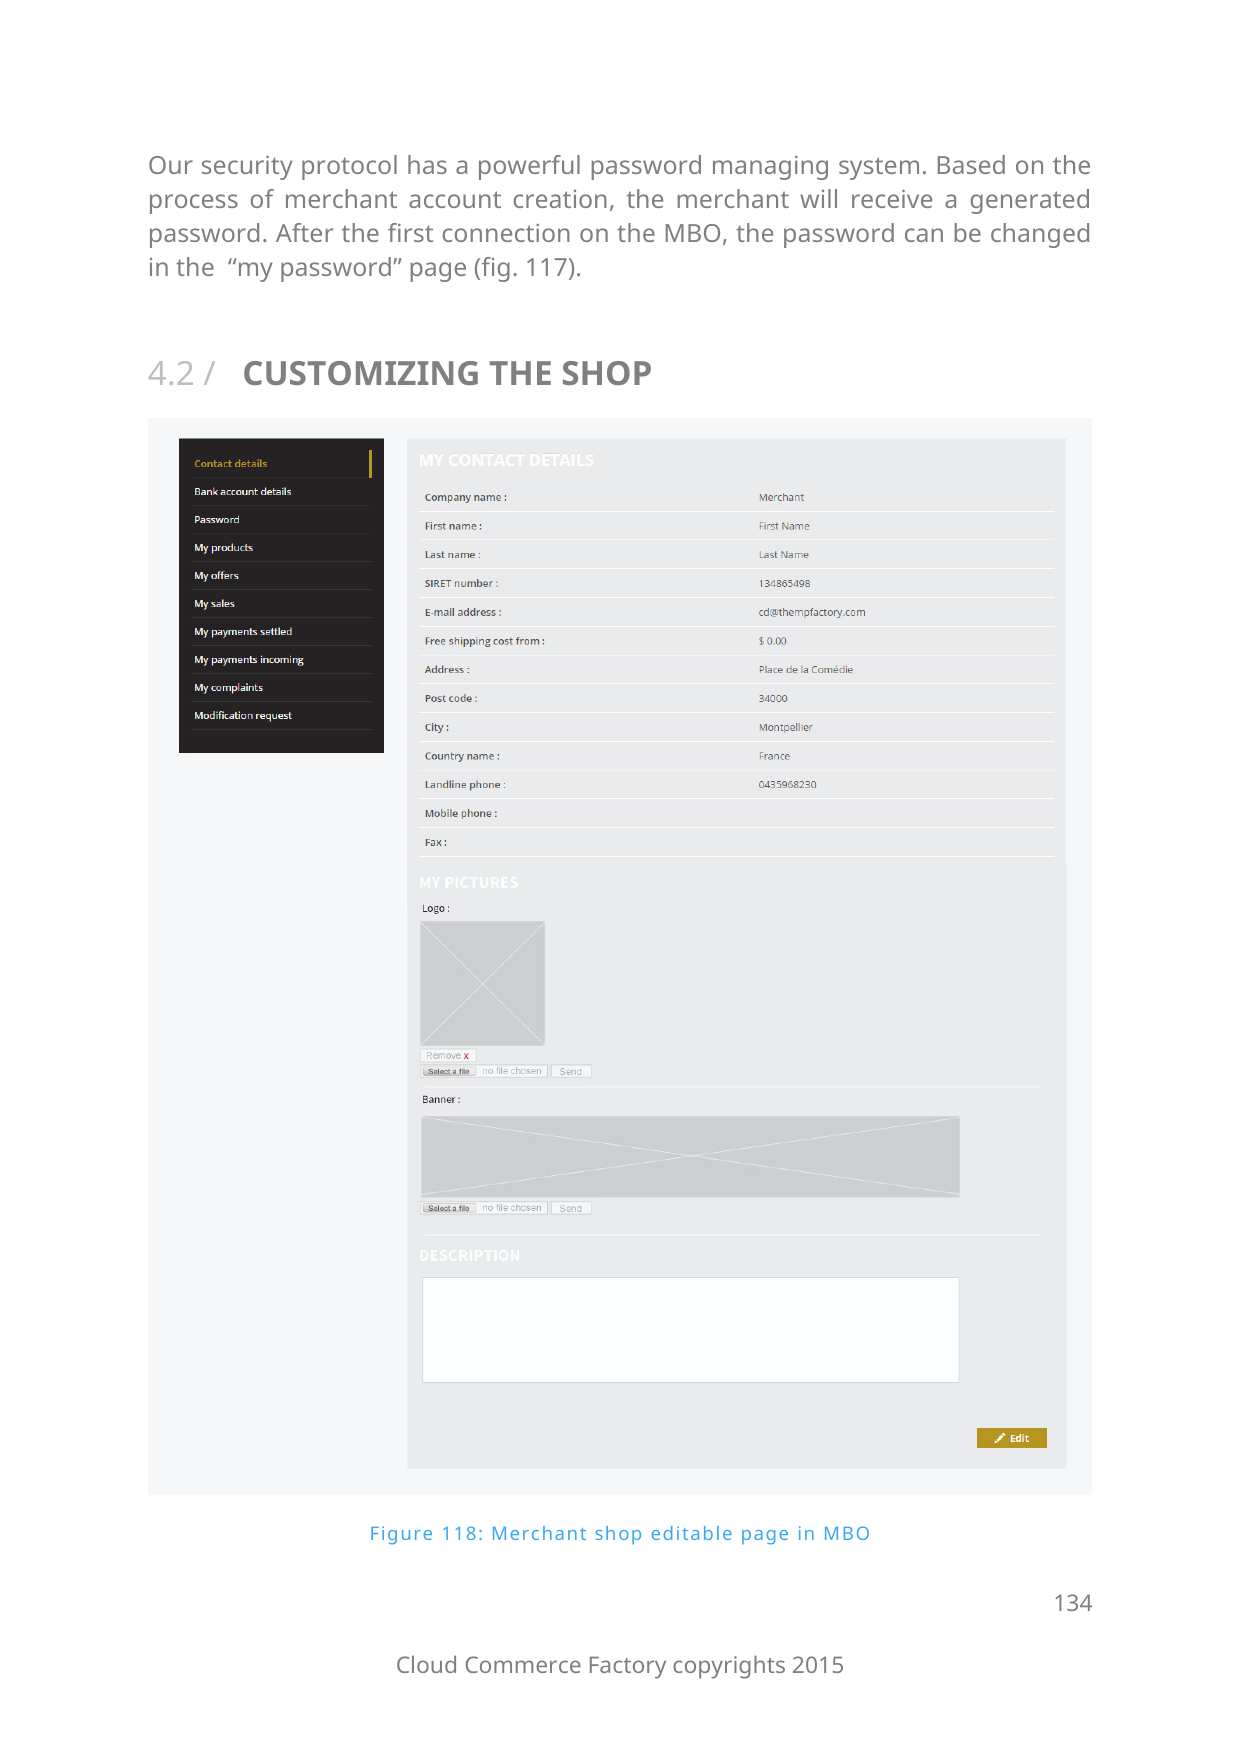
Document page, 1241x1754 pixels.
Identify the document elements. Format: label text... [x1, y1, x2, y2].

subtitle CUSTOMIZING THE SHOP [148, 350, 1093, 396]
picture [147, 418, 1093, 1495]
subtitle Figure 118: Merchant shop editable page in MBO [148, 1520, 1093, 1546]
text Our security protocol has a powerful password managing system. Based on the process of merchant account creation, the merchant will receive a generated password. After the first connection on the MBO, the password can be changed in the “my password” page (fig. 117). [148, 148, 1093, 284]
